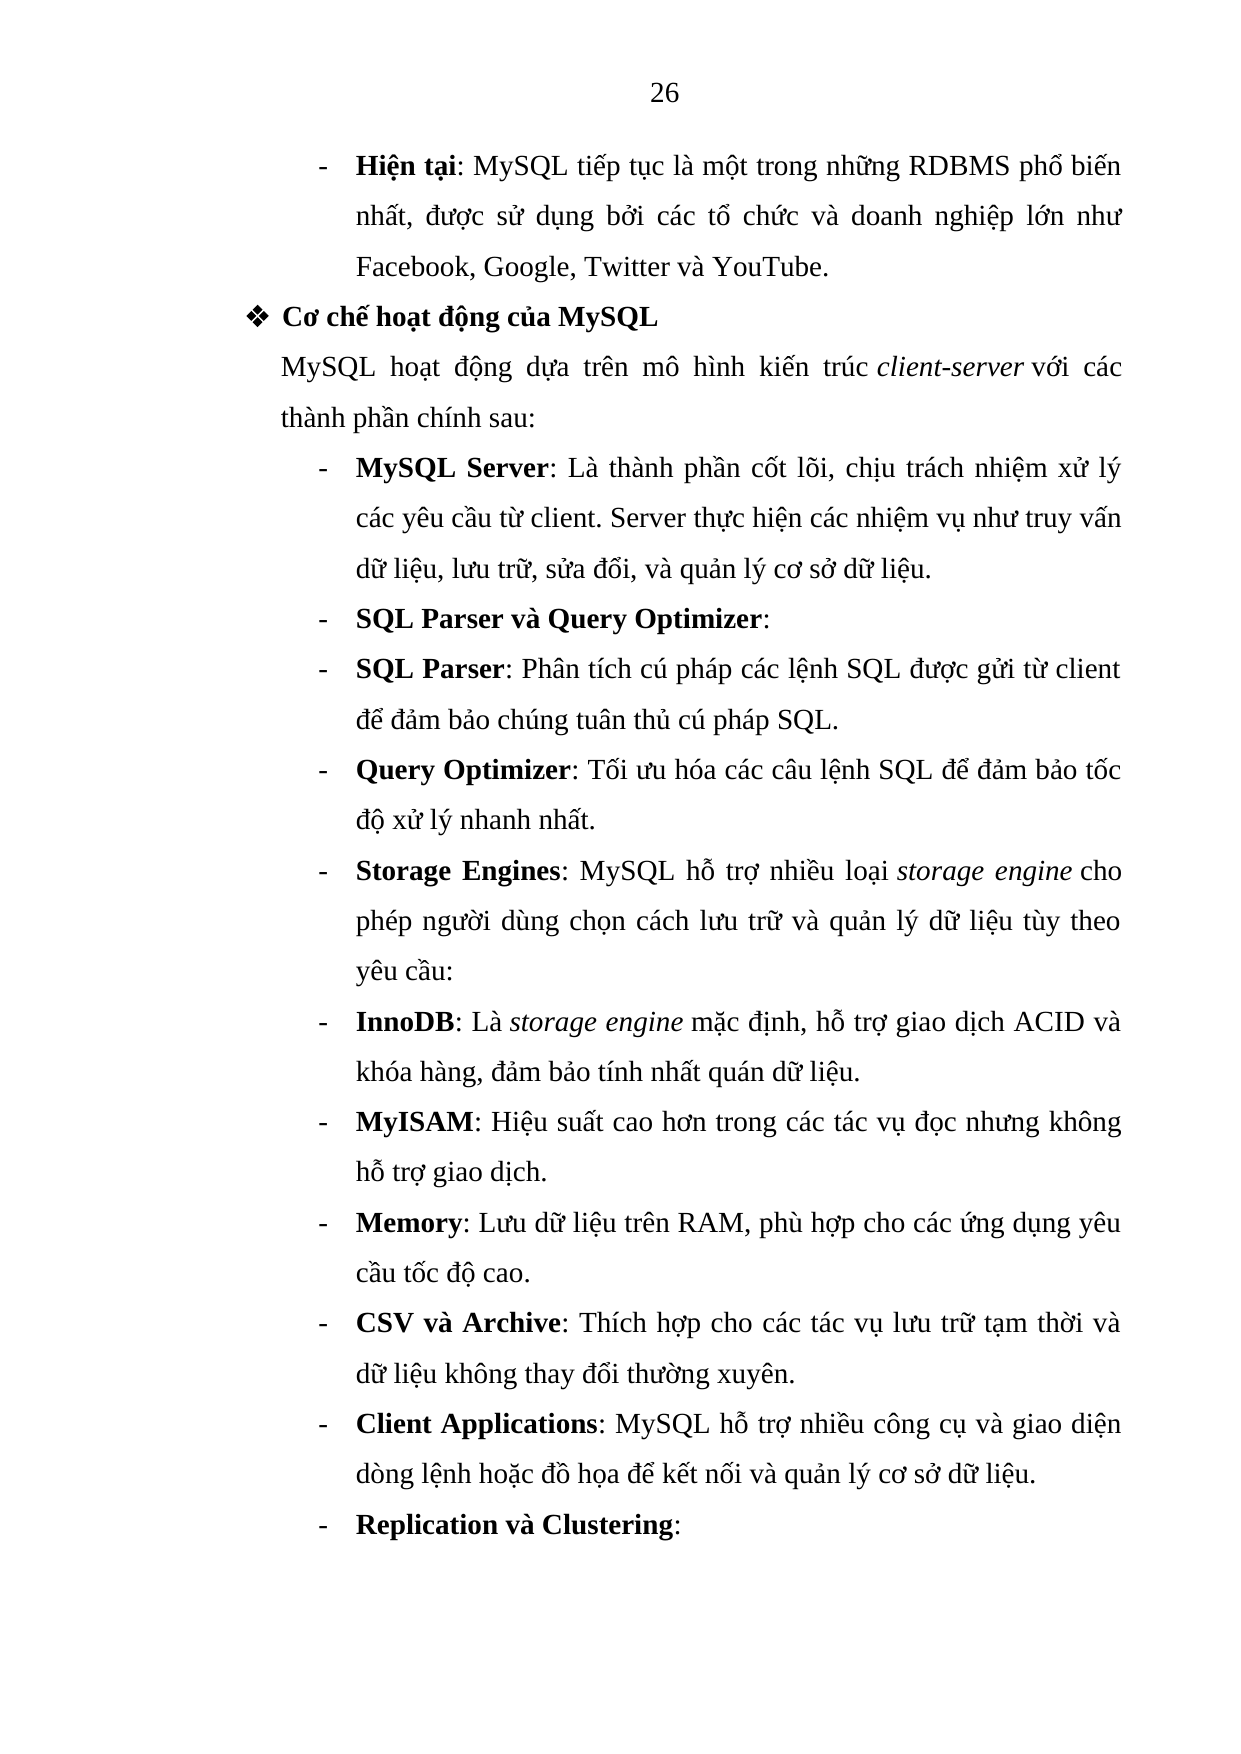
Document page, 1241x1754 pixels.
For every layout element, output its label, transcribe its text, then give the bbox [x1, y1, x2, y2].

list CSV và Archive: Thích hợp cho các tác vụ lưu trữ tạm thời và dữ liệu không thay đổi thường xuyên. [318, 1306, 1122, 1389]
list SQL Parser: Phân tích cú pháp các lệnh SQL được gửi từ client để đảm bảo chúng tuân thủ cú pháp SQL. [318, 651, 1122, 735]
list Query Optimizer: Tối ưu hóa các câu lệnh SQL để đảm bảo tốc độ xử lý nhanh nhất. [318, 752, 1122, 836]
list Hiện tại: MySQL tiếp tục là một trong những RDBMS phổ biến nhất, được sử dụng bởi các tổ chức và doanh nghiệp lớn như Facebook, Google, Twitter và YouTube. [318, 148, 1122, 282]
list Storage Engines: MySQL hỗ trợ nhiều loại storage engine cho phép người dùng chọn cách lưu trữ và quản lý dữ liệu tùy theo yêu cầu: [318, 853, 1122, 987]
list SQL Parser và Query Optimizer: [318, 601, 1122, 635]
list Cơ chế hoạt động của MySQL [244, 299, 1122, 333]
list InnoDB: Là storage engine mặc định, hỗ trợ giao dịch ACID và khóa hàng, đảm bảo tính nhất quán dữ liệu. [318, 1004, 1122, 1087]
list MyISAM: Hiệu suất cao hơn trong các tác vụ đọc nhưng không hỗ trợ giao dịch. [318, 1104, 1122, 1188]
list Memory: Lưu dữ liệu trên RAM, phù hợp cho các ứng dụng yêu cầu tốc độ cao. [318, 1205, 1122, 1289]
list Replication và Clustering: [318, 1507, 1122, 1540]
text MySQL hoạt động dựa trên mô hình kiến trúc client-server với các thành phần chính sau: [281, 349, 1122, 433]
list Client Applications: MySQL hỗ trợ nhiều công cụ và giao diện dòng lệnh hoặc đồ họa để kết nối và quản lý cơ sở dữ liệu. [318, 1406, 1122, 1490]
list MySQL Server: Là thành phần cốt lõi, chịu trách nhiệm xử lý các yêu cầu từ client. Server thực hiện các nhiệm vụ như truy vấn dữ liệu, lưu trữ, sửa đổi, và quản lý cơ sở dữ liệu. [318, 450, 1122, 584]
